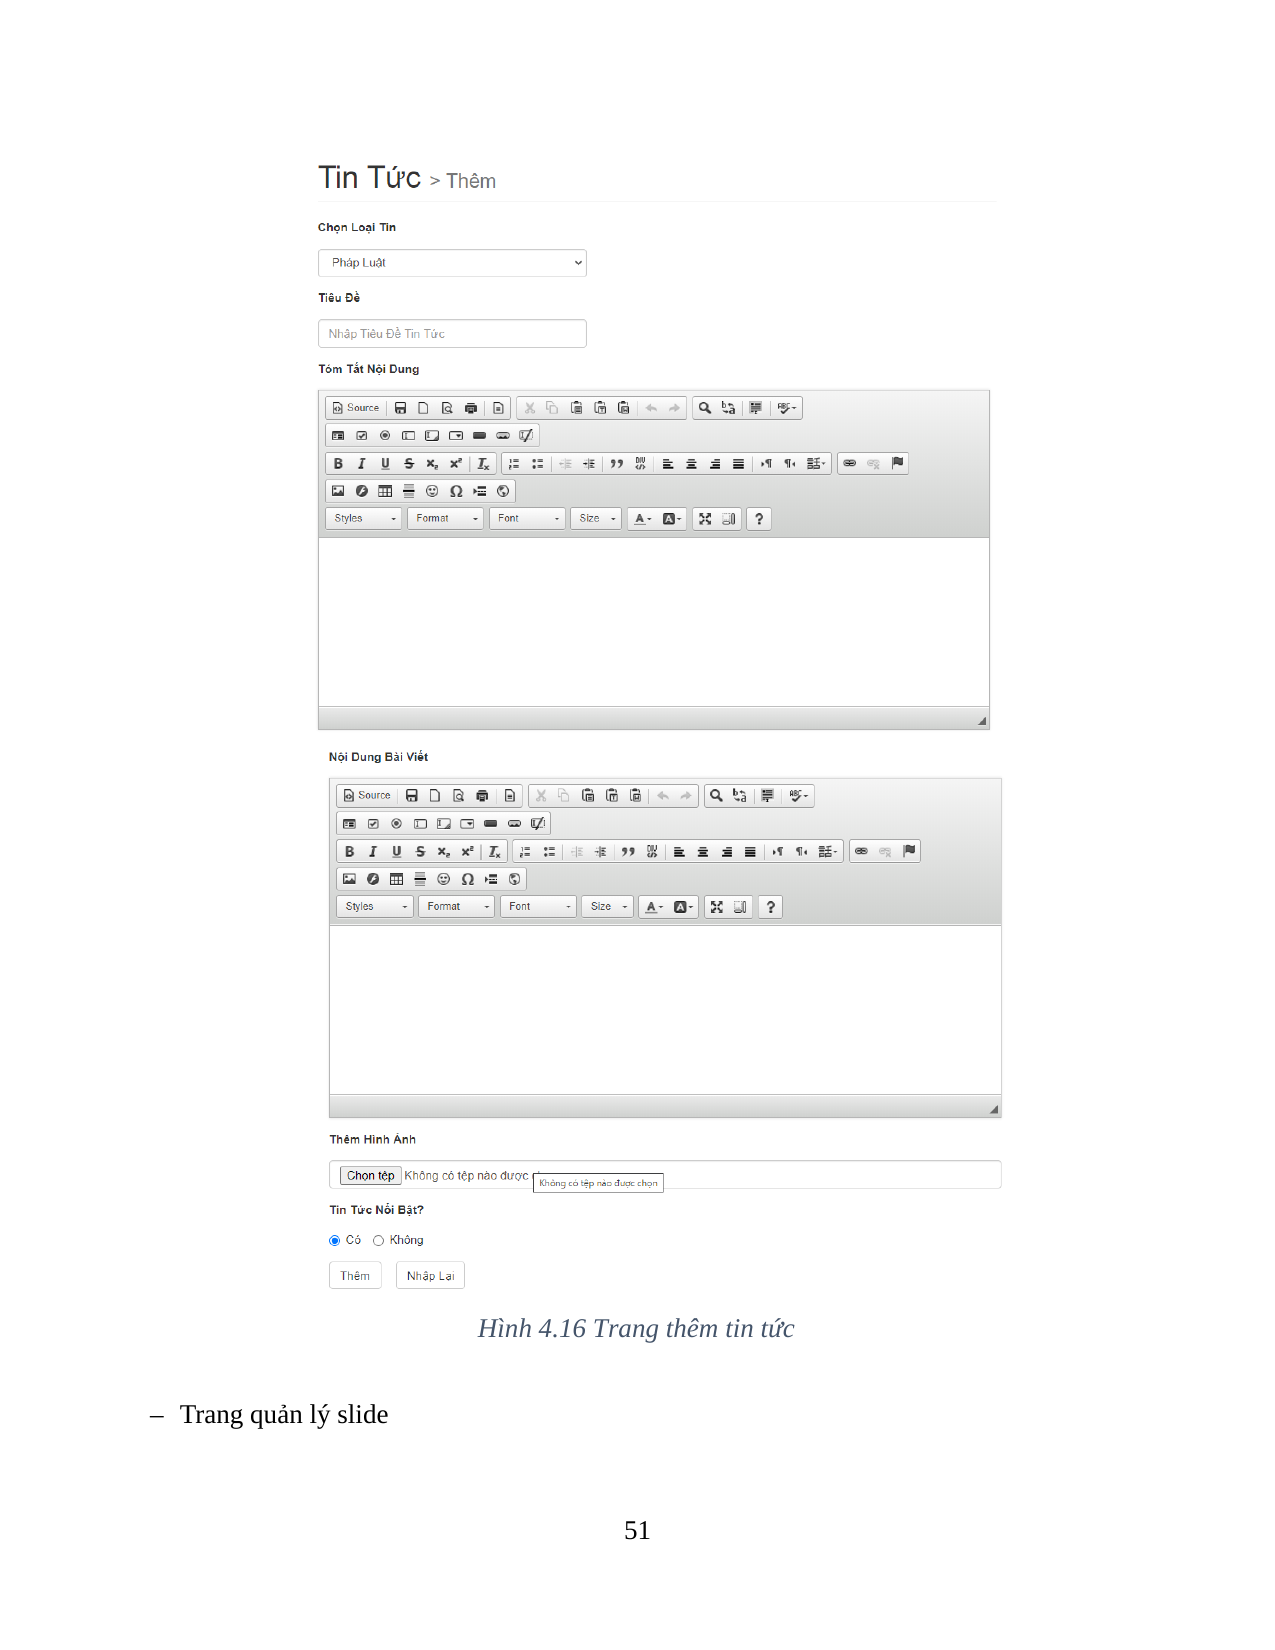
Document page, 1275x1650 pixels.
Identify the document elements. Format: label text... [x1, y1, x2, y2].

list Trang quản lý slide [150, 1398, 1125, 1429]
picture [319, 746, 1015, 1294]
text Hình 4.16 Trang thêm tin tức [150, 1312, 1125, 1343]
picture [307, 150, 997, 744]
